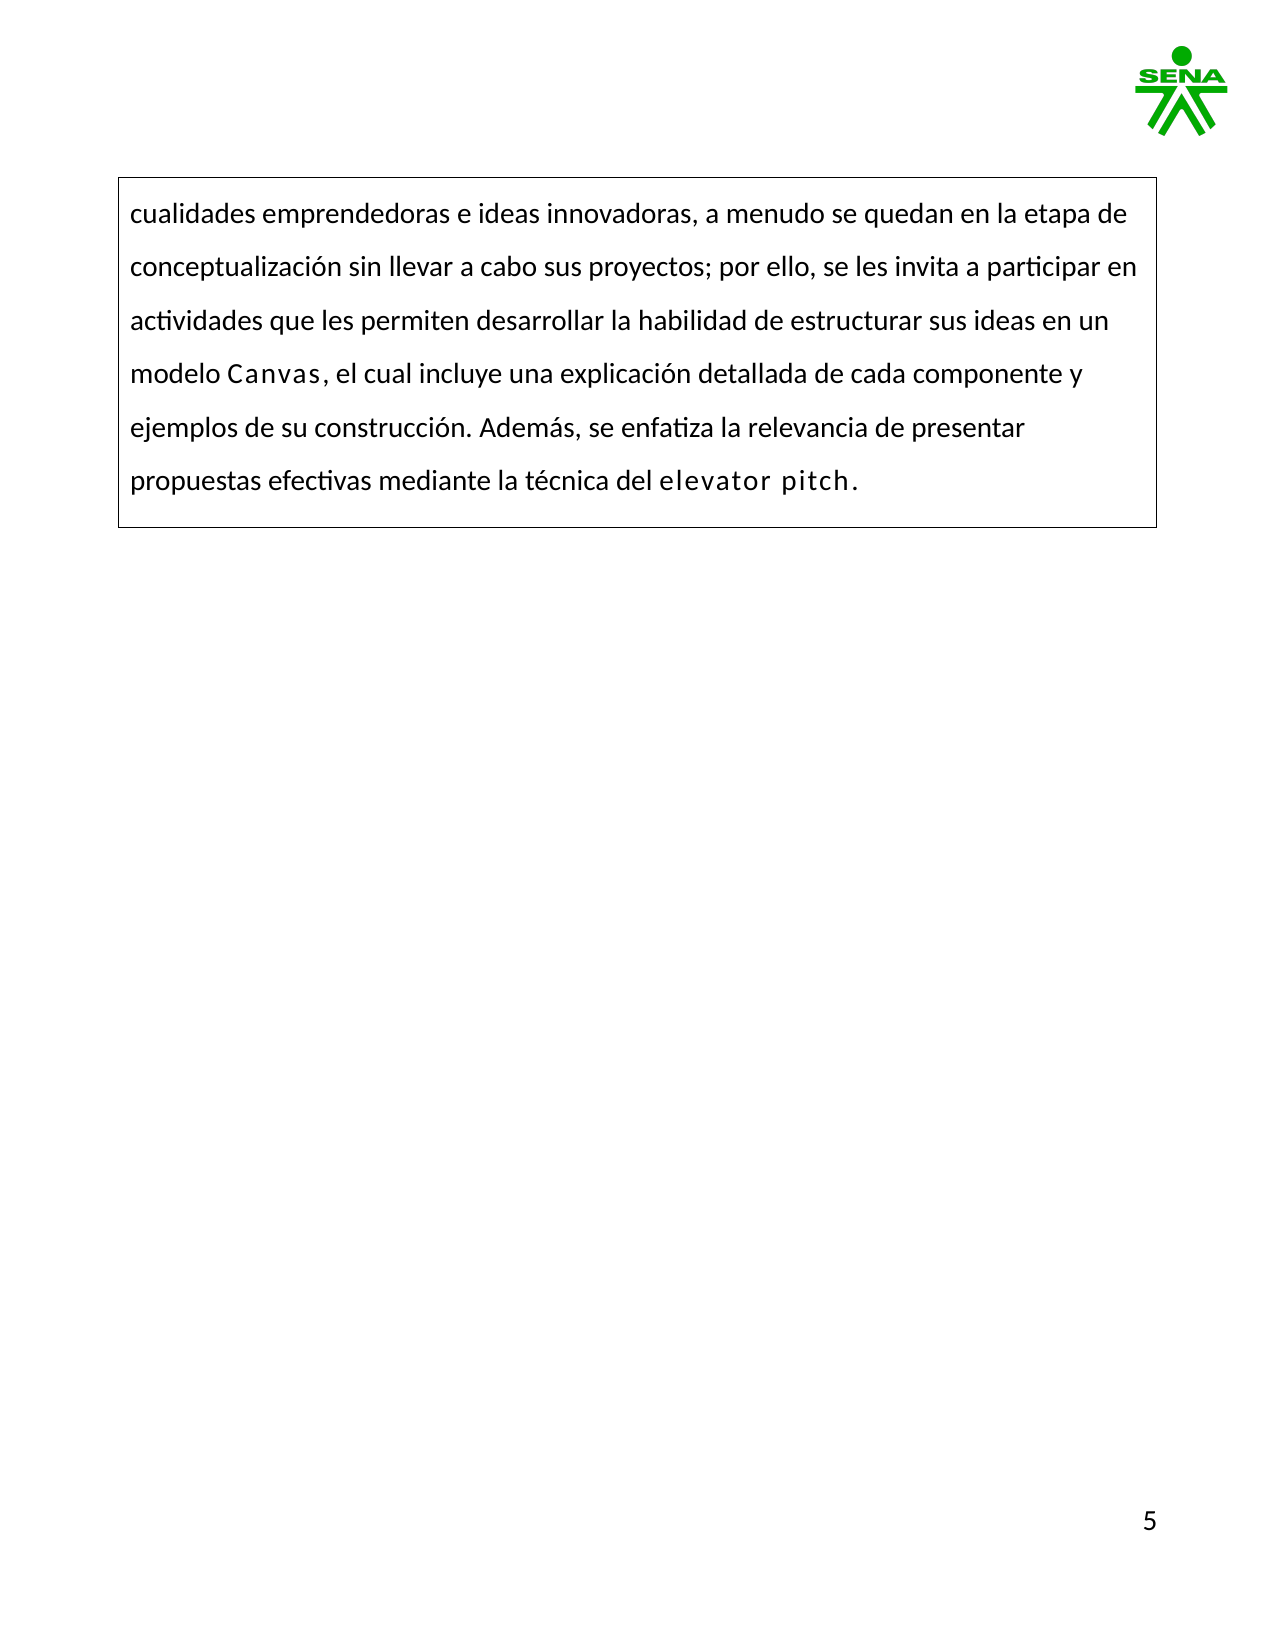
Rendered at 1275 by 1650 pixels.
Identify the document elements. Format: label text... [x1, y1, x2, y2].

picture [1135, 46, 1228, 136]
